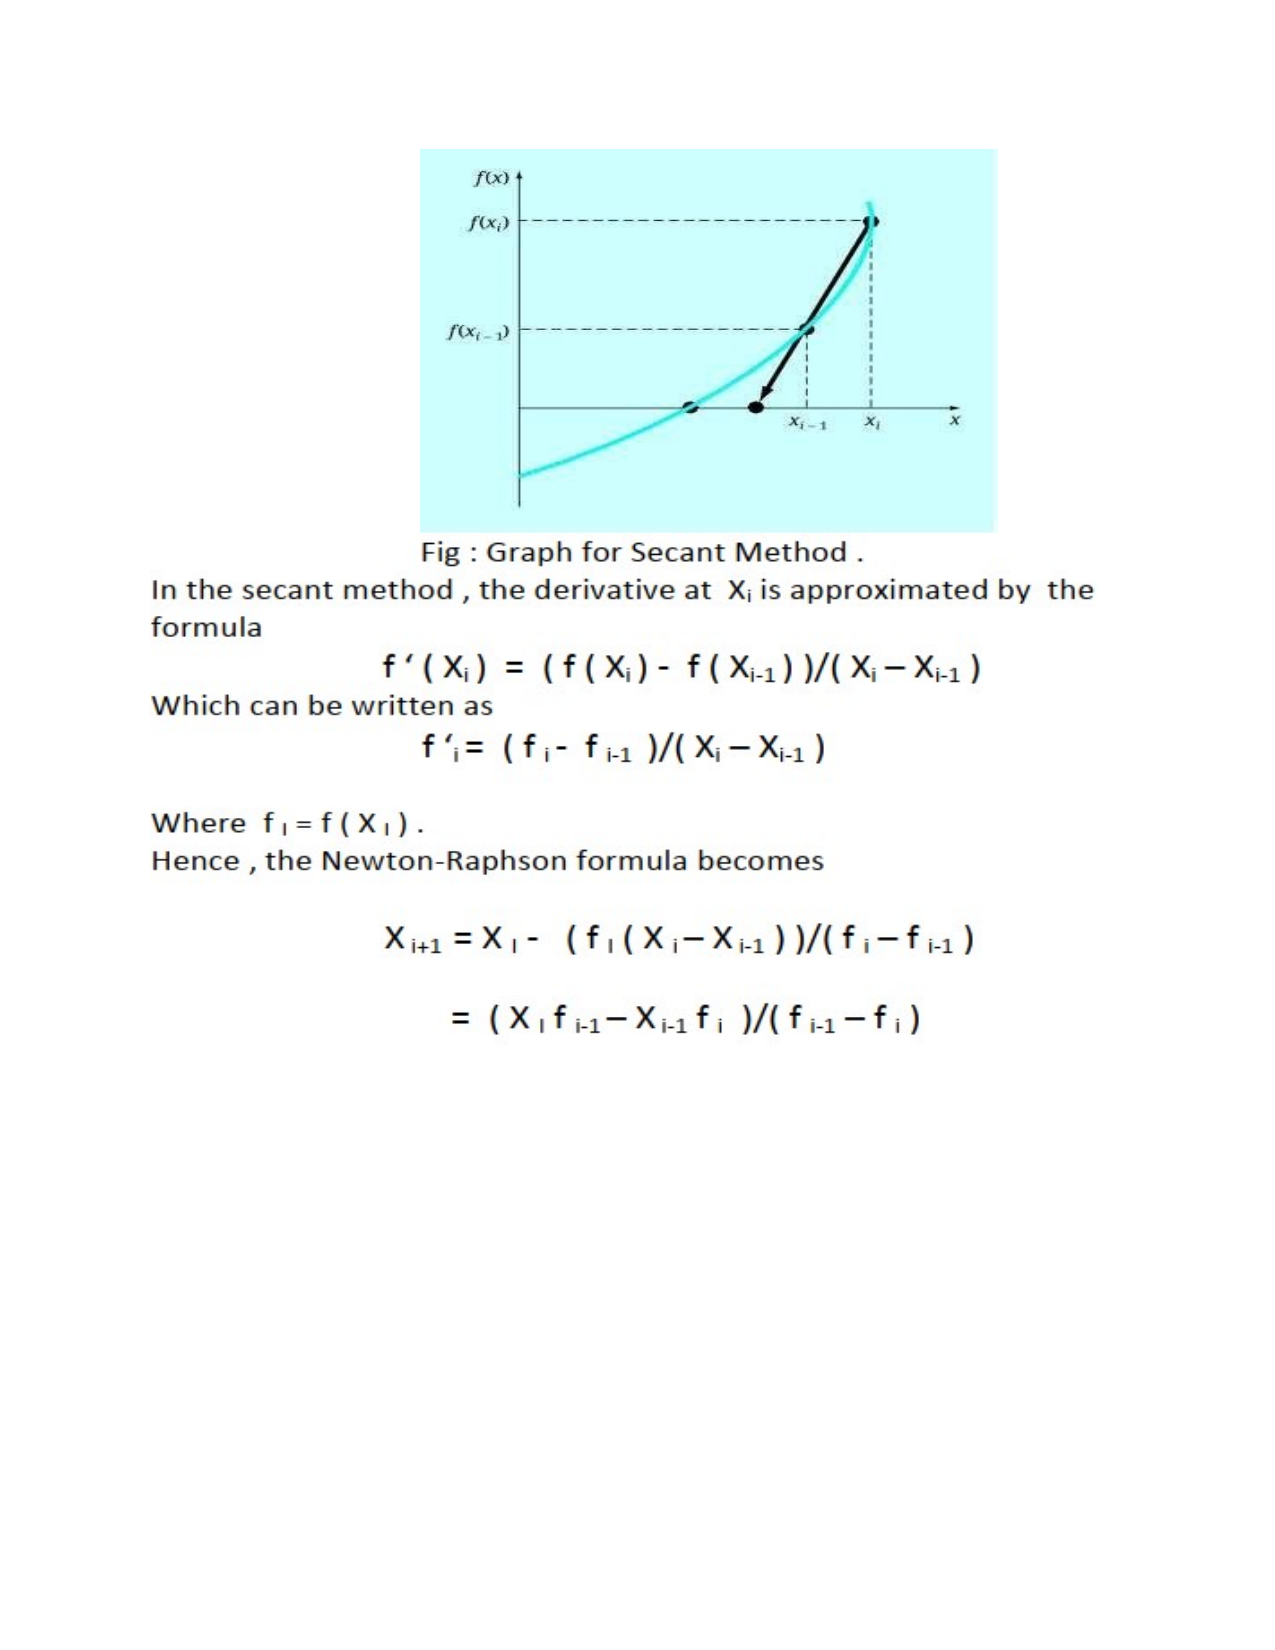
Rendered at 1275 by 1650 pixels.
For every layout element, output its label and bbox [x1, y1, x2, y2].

picture [150, 149, 1118, 1052]
